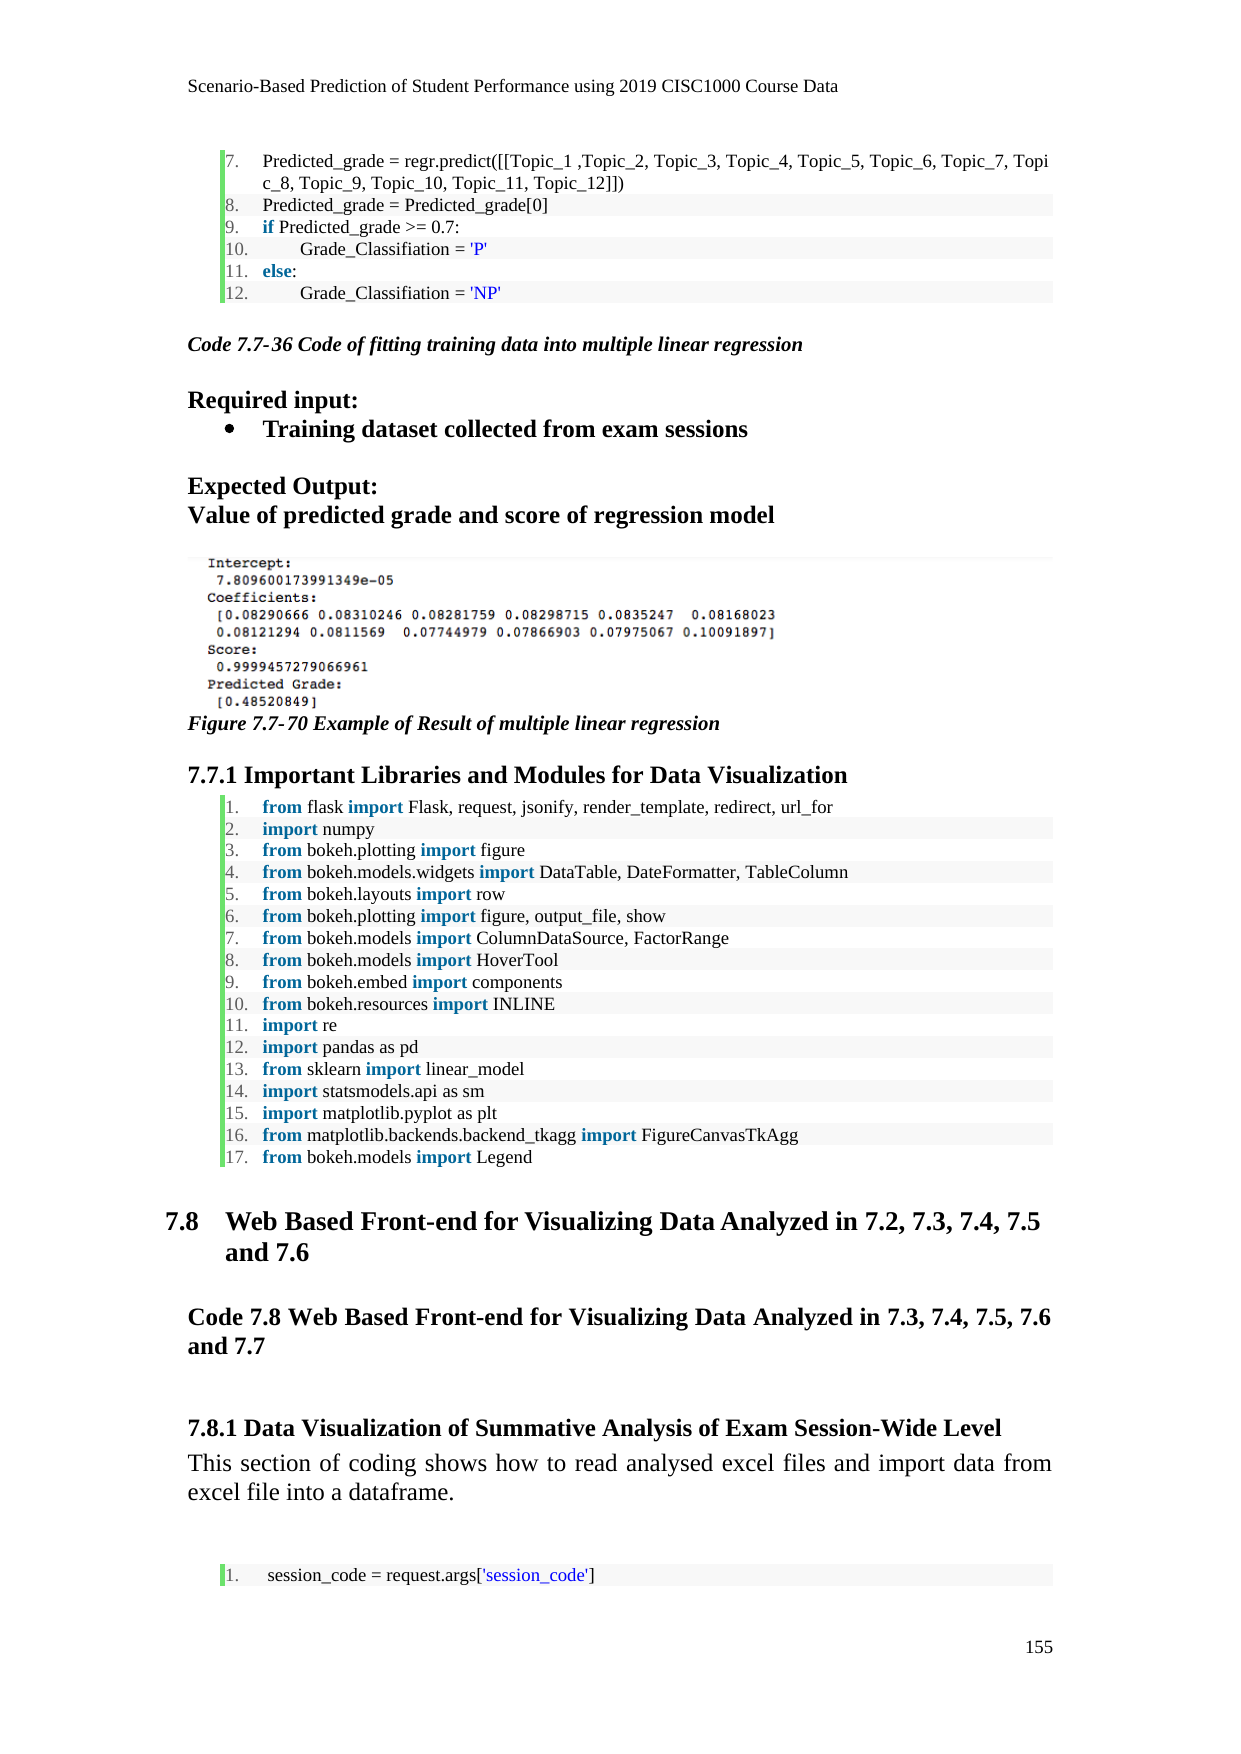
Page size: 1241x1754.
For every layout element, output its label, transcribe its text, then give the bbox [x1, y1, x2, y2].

text Code 7.8 Web Based Front-end for Visualizing Data Analyzed in 7.3, 7.4, 7.5, 7.6 and 7.7 [187, 1302, 1053, 1359]
text Value of predicted grade and score of regression model [187, 500, 1053, 529]
list from bokeh.plotting import figure, output_file, show [225, 905, 1053, 927]
text Required input: [187, 385, 1053, 414]
list else: [225, 259, 1053, 281]
list from bokeh.plotting import figure [225, 839, 1053, 861]
list import pandas as pd [225, 1036, 1053, 1058]
list from bokeh.models.widgets import DataTable, DateFormatter, TableColumn [225, 861, 1053, 883]
list from matplotlib.backends.backend_tkagg import FigureCanvasTkAgg [225, 1123, 1053, 1145]
list import numpy [225, 817, 1053, 839]
list import re [225, 1014, 1053, 1036]
list from bokeh.layouts import row [225, 883, 1053, 905]
subtitle Important Libraries and Modules for Data Visualization [187, 760, 1053, 789]
list Grade_Classifiation = 'NP' [225, 281, 1053, 303]
text This section of coding shows how to read analysed excel files and import data from excel file into a dataframe. [187, 1448, 1053, 1506]
list from bokeh.resources import INLINE [225, 992, 1053, 1014]
list from flask import Flask, request, jsonify, render_template, redirect, url_for [225, 795, 1053, 817]
list Predicted_grade = Predicted_grade[0] [225, 194, 1053, 216]
list session_code = request.args['session_code'] [225, 1564, 1053, 1586]
list from bokeh.models import Legend [225, 1145, 1053, 1167]
list from sklearn import linear_model [225, 1058, 1053, 1080]
picture [187, 557, 1053, 712]
subtitle Data Visualization of Summative Analysis of Exam Session-Wide Level [187, 1413, 1053, 1442]
list Predicted_grade = regr.predict([[Topic_1 ,Topic_2, Topic_3, Topic_4, Topic_5, Topic_6, Topic_7, Topic_8, Topic_9, Topic_10, Topic_11, Topic_12]]) [225, 150, 1053, 194]
list Grade_Classifiation = 'P' [225, 237, 1053, 259]
list Training dataset collected from exam sessions [225, 414, 1053, 443]
list if Predicted_grade >= 0.7: [225, 216, 1053, 237]
text Expected Output: [187, 471, 1053, 500]
list from bokeh.models import HoverTool [225, 948, 1053, 970]
list from bokeh.embed import components [225, 970, 1053, 992]
list from bokeh.models import ColumnDataSource, FactorRange [225, 927, 1053, 948]
list import statsmodels.api as sm [225, 1080, 1053, 1102]
list import matplotlib.pyplot as plt [225, 1102, 1053, 1123]
subtitle Web Based Front-end for Visualizing Data Analyzed in 7.2, 7.3, 7.4, 7.5 and 7.6 [165, 1205, 1053, 1267]
